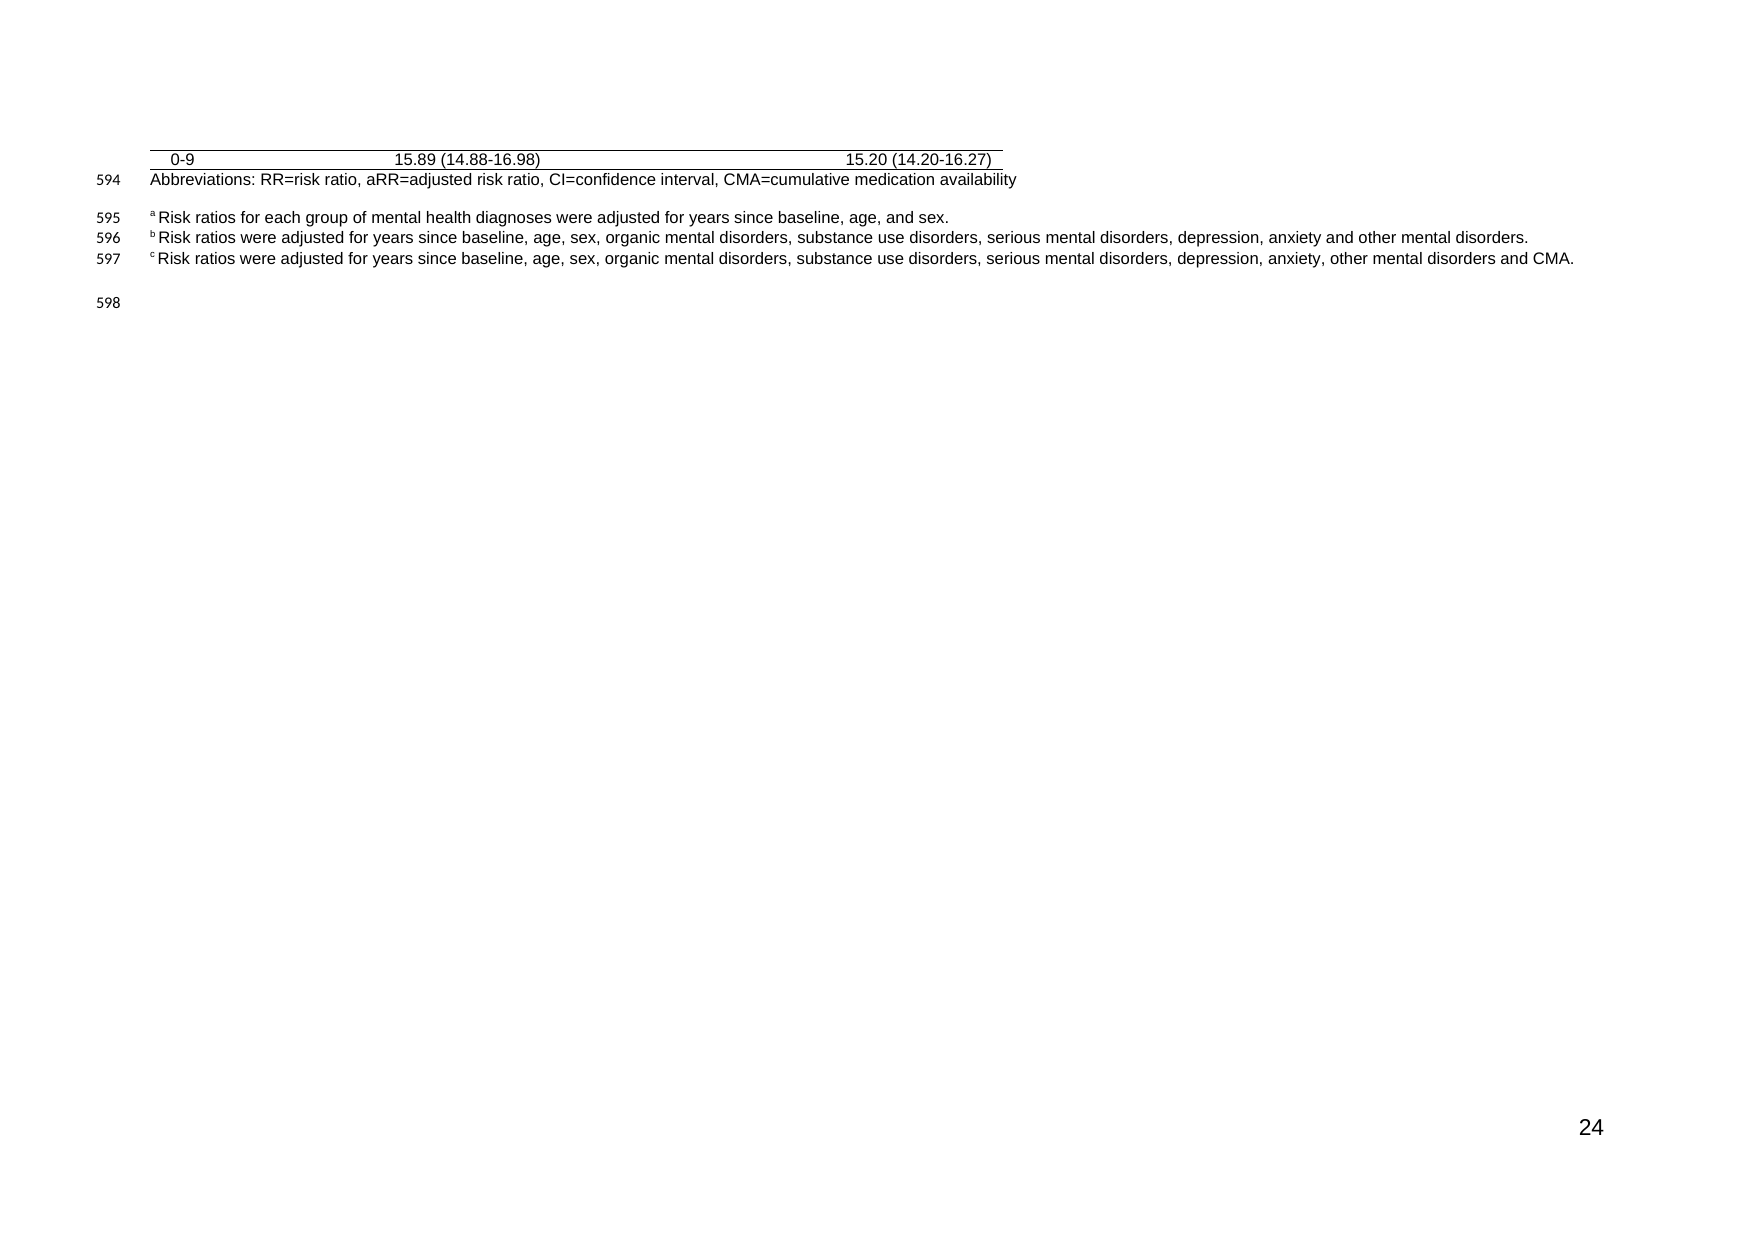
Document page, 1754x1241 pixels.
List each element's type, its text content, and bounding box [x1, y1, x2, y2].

table_cell [693, 151, 834, 169]
table_cell 15.20 (14.20-16.27) [834, 151, 1003, 169]
table_cell [552, 151, 693, 169]
text a Risk ratios for each group of mental health diagnoses were adjusted for years since baseline, age, and sex. [150, 207, 1604, 227]
table_cell 15.89 (14.88-16.98) [383, 151, 552, 169]
text Abbreviations: RR=risk ratio, aRR=adjusted risk ratio, CI=confidence interval, CMA=cumulative medication availability [150, 170, 1604, 189]
text b Risk ratios were adjusted for years since baseline, age, sex, organic mental disorders, substance use disorders, serious mental disorders, depression, anxiety and other mental disorders. [150, 228, 1604, 247]
text c Risk ratios were adjusted for years since baseline, age, sex, organic mental disorders, substance use disorders, serious mental disorders, depression, anxiety, other mental disorders and CMA. [150, 249, 1604, 268]
table_cell 0-9 [150, 151, 383, 169]
